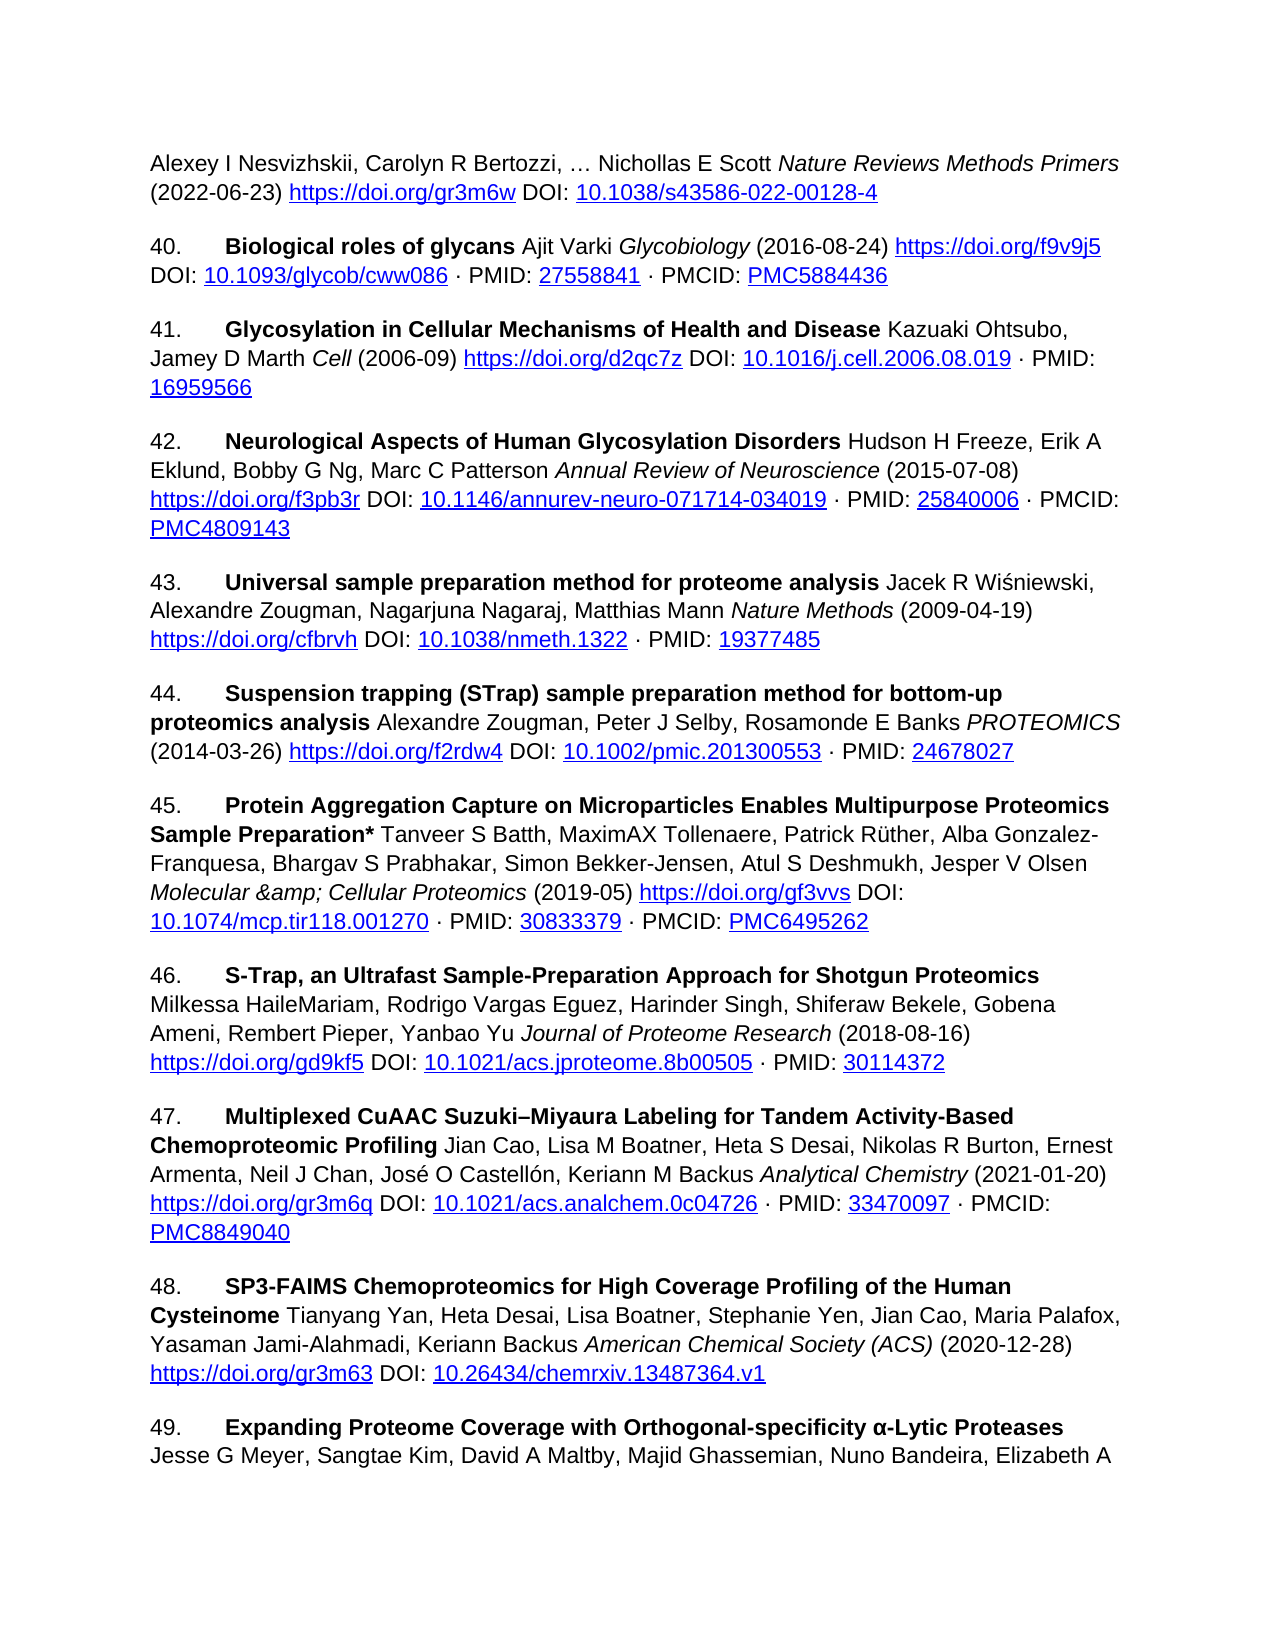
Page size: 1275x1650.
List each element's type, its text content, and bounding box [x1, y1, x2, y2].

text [150, 1413, 1125, 1469]
text 41. Glycosylation in Cellular Mechanisms of Health and Disease Kazuaki Ohtsubo, Jamey D Marth Cell (2006-09) https://doi.org/d2qc7z DOI: 10.1016/j.cell.2006.08.019 · PMID: 16959566 [150, 316, 1125, 400]
text 43. Universal sample preparation method for proteome analysis Jacek R Wiśniewski, Alexandre Zougman, Nagarjuna Nagaraj, Matthias Mann Nature Methods (2009-04-19) https://doi.org/cfbrvh DOI: 10.1038/nmeth.1322 · PMID: 19377485 [150, 568, 1125, 653]
text 42. Neurological Aspects of Human Glycosylation Disorders Hudson H Freeze, Erik A Eklund, Bobby G Ng, Marc C Patterson Annual Review of Neuroscience (2015-07-08) https://doi.org/f3pb3r DOI: 10.1146/annurev-neuro-071714-034019 · PMID: 25840006 · PMCID: PMC4809143 [150, 428, 1125, 541]
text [150, 150, 1125, 205]
text 46. S-Trap, an Ultrafast Sample-Preparation Approach for Shotgun Proteomics Milkessa HaileMariam, Rodrigo Vargas Eguez, Harinder Singh, Shiferaw Bekele, Gobena Ameni, Rembert Pieper, Yanbao Yu Journal of Proteome Research (2018-08-16) https://doi.org/gd9kf5 DOI: 10.1021/acs.jproteome.8b00505 · PMID: 30114372 [150, 962, 1125, 1075]
text 45. Protein Aggregation Capture on Microparticles Enables Multipurpose Proteomics Sample Preparation* Tanveer S Batth, MaximAX Tollenaere, Patrick Rüther, Alba Gonzalez-Franquesa, Bhargav S Prabhakar, Simon Bekker-Jensen, Atul S Deshmukh, Jesper V Olsen Molecular &amp; Cellular Proteomics (2019-05) https://doi.org/gf3vvs DOI: 10.1074/mcp.tir118.001270 · PMID: 30833379 · PMCID: PMC6495262 [150, 792, 1125, 934]
text 47. Multiplexed CuAAC Suzuki–Miyaura Labeling for Tandem Activity-Based Chemoproteomic Profiling Jian Cao, Lisa M Boatner, Heta S Desai, Nikolas R Burton, Ernest Armenta, Neil J Chan, José O Castellón, Keriann M Backus Analytical Chemistry (2021-01-20) https://doi.org/gr3m6q DOI: 10.1021/acs.analchem.0c04726 · PMID: 33470097 · PMCID: PMC8849040 [150, 1103, 1125, 1245]
text 48. SP3-FAIMS Chemoproteomics for High Coverage Profiling of the Human Cysteinome Tianyang Yan, Heta Desai, Lisa Boatner, Stephanie Yen, Jian Cao, Maria Palafox, Yasaman Jami-Alahmadi, Keriann Backus American Chemical Society (ACS) (2020-12-28) https://doi.org/gr3m63 DOI: 10.26434/chemrxiv.13487364.v1 [150, 1273, 1125, 1386]
text 40. Biological roles of glycans Ajit Varki Glycobiology (2016-08-24) https://doi.org/f9v9j5 DOI: 10.1093/glycob/cww086 · PMID: 27558841 · PMCID: PMC5884436 [150, 233, 1125, 288]
text 44. Suspension trapping (STrap) sample preparation method for bottom-up proteomics analysis Alexandre Zougman, Peter J Selby, Rosamonde E Banks PROTEOMICS (2014-03-26) https://doi.org/f2rdw4 DOI: 10.1002/pmic.201300553 · PMID: 24678027 [150, 680, 1125, 765]
